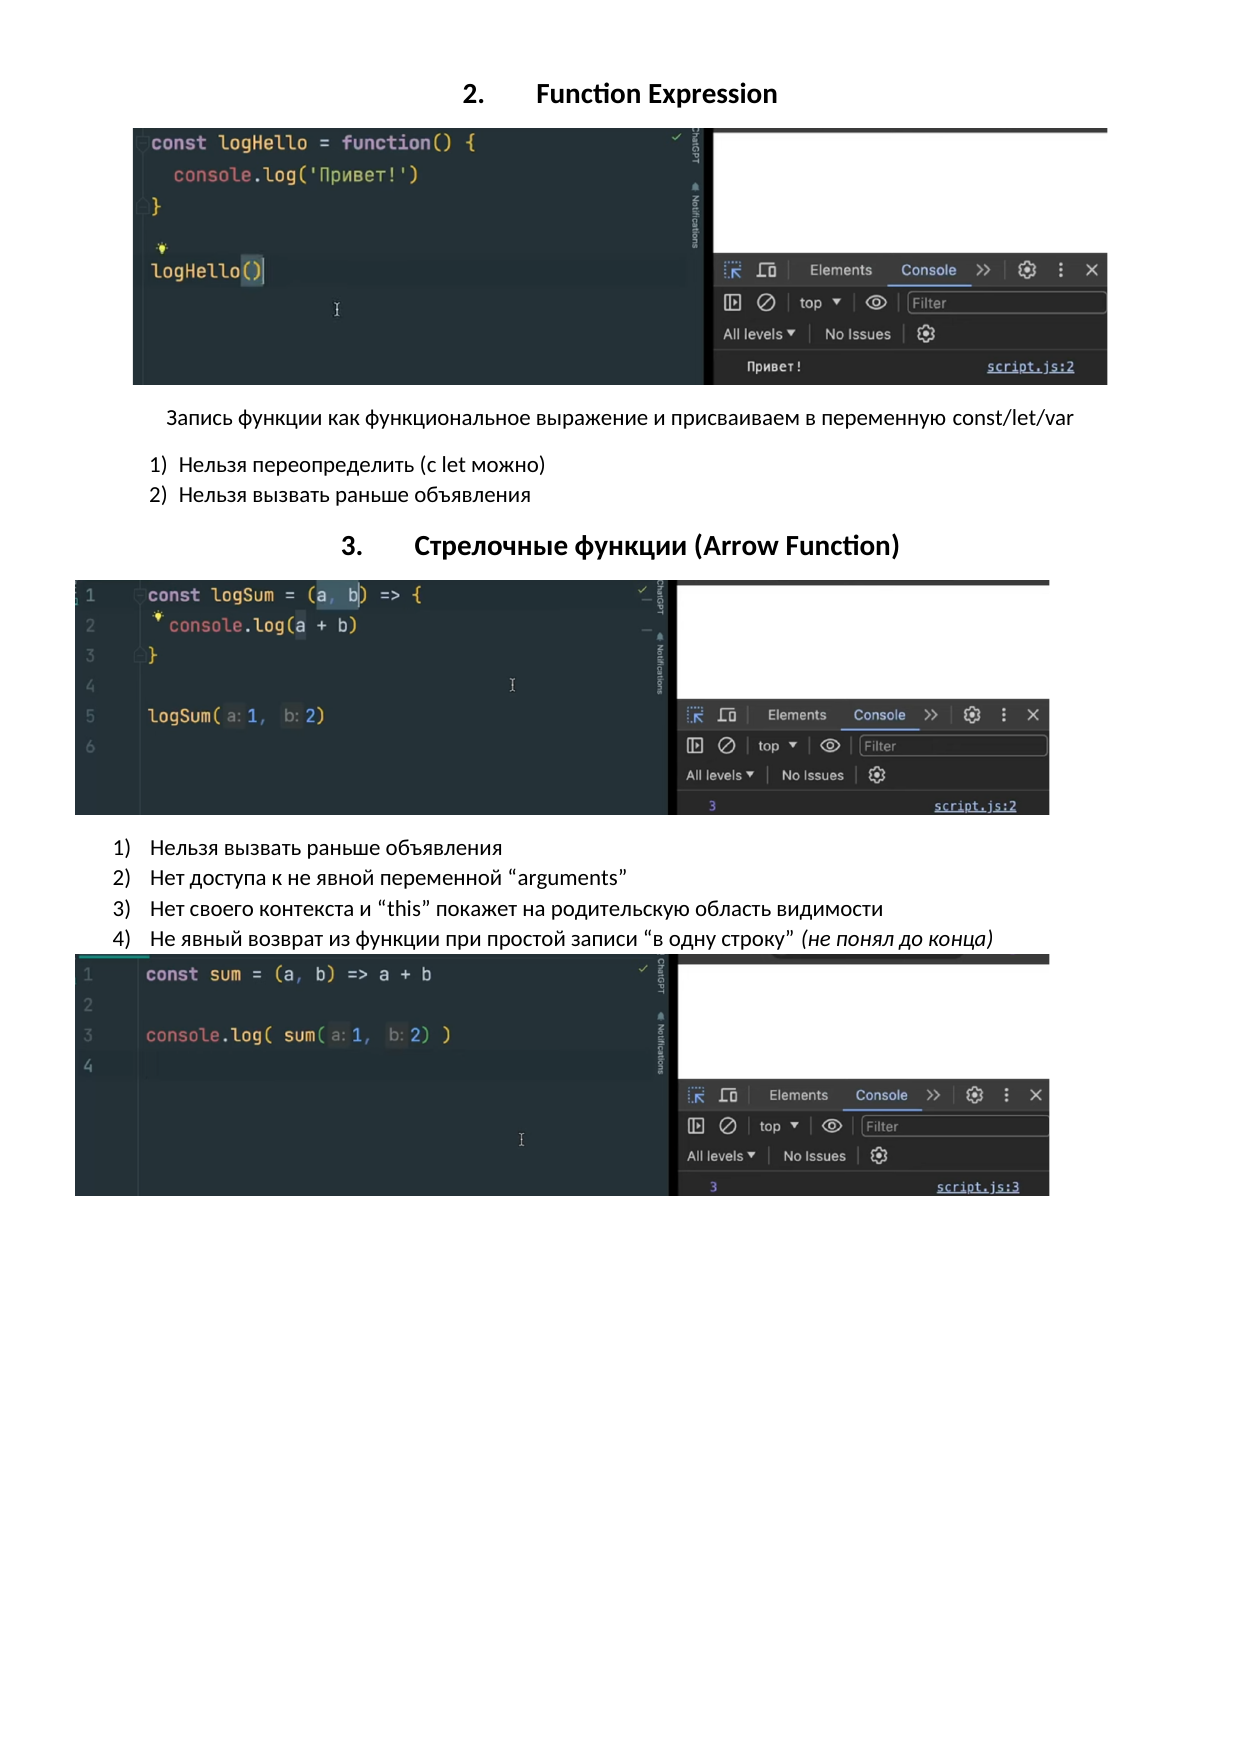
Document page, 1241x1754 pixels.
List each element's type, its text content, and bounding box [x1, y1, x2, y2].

picture [75, 954, 1050, 1196]
subtitle Function Expression [75, 75, 1165, 111]
picture [132, 128, 1108, 385]
list Нет доступа к не явной переменной “arguments” [112, 863, 1165, 891]
list Нельзя вызвать раньше объявления [112, 833, 1165, 861]
text Запись функции как функциональное выражение и присваиваем в переменную const/let/var [75, 403, 1165, 431]
list Нельзя переопределить (c let можно) [75, 450, 1165, 478]
picture [75, 580, 1050, 815]
subtitle Стрелочные функции (Arrow Function) [75, 527, 1165, 563]
list Нет своего контекста и “this” покажет на родительскую область видимости [112, 894, 1165, 922]
list Не явный возврат из функции при простой записи “в одну строку” (не понял до конца) [112, 924, 1165, 952]
list Нельзя вызвать раньше объявления [75, 480, 1165, 508]
